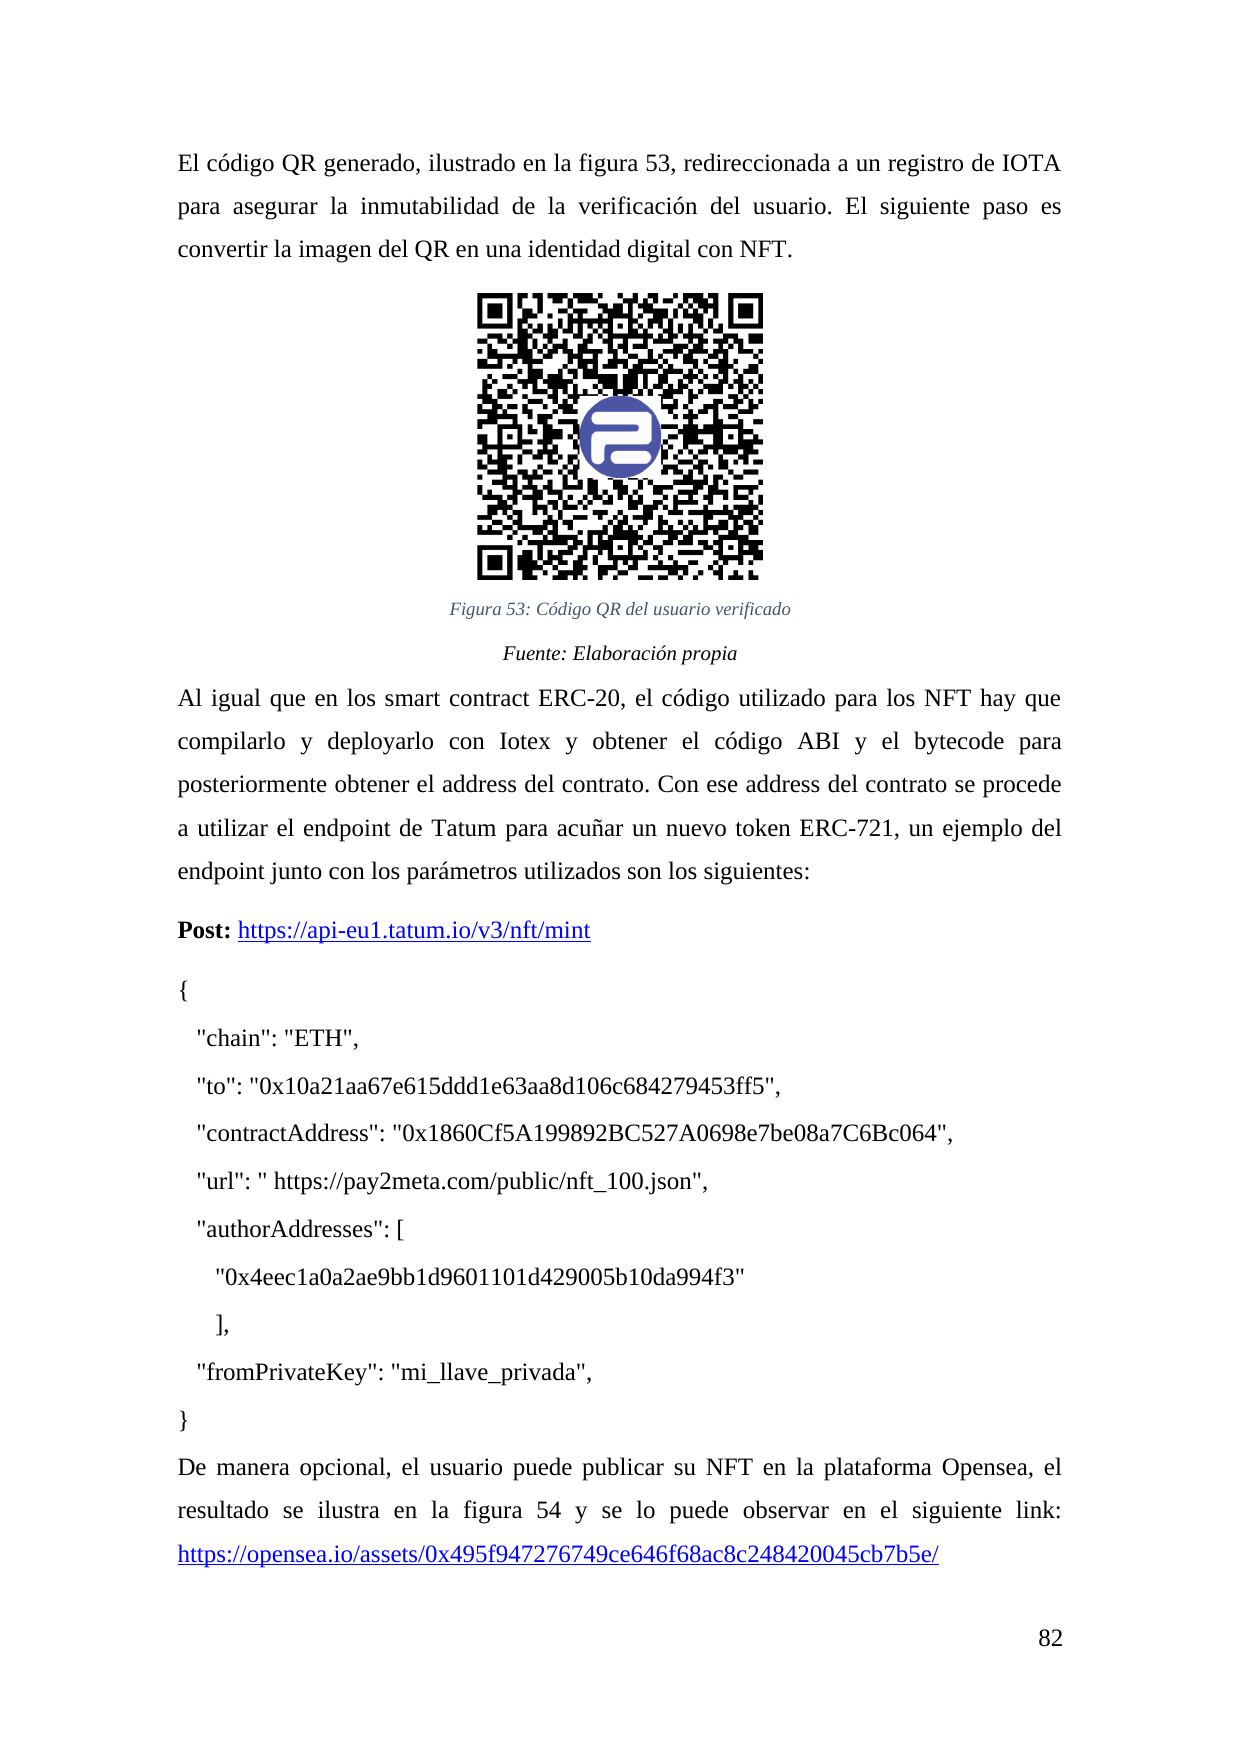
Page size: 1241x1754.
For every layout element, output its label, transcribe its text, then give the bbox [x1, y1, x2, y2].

text El código QR generado, ilustrado en la figura 53, redireccionada a un registro de IOTA para asegurar la inmutabilidad de la verificación del usuario. El siguiente paso es convertir la imagen del QR en una identidad digital con NFT. [177, 148, 1063, 263]
text { [177, 975, 1063, 1004]
text "0x4eec1a0a2ae9bb1d9601101d429005b10da994f3" [177, 1262, 1063, 1290]
picture [477, 293, 763, 580]
text Post: https://api-eu1.tatum.io/v3/nft/mint [177, 916, 1063, 944]
text Fuente: Elaboración propia [177, 641, 1063, 665]
text "chain": "ETH", [177, 1023, 1063, 1052]
text } [177, 1405, 1063, 1433]
text "to": "0x10a21aa67e615ddd1e63aa8d106c684279453ff5", [177, 1071, 1063, 1099]
text "authorAddresses": [ [177, 1214, 1063, 1243]
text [177, 1452, 1063, 1567]
text Al igual que en los smart contract ERC-20, el código utilizado para los NFT hay que compilarlo y deployarlo con Iotex y obtener el código ABI y el bytecode para posteriormente obtener el address del contrato. Con ese address del contrato se procede a utilizar el endpoint de Tatum para acuñar un nuevo token ERC-721, un ejemplo del endpoint junto con los parámetros utilizados son los siguientes: [177, 683, 1063, 884]
text ], [177, 1309, 1063, 1338]
text "url": " https://pay2meta.com/public/nft_100.json", [177, 1166, 1063, 1195]
text "fromPrivateKey": "mi_llave_privada", [177, 1357, 1063, 1386]
text "contractAddress": "0x1860Cf5A199892BC527A0698e7be08a7C6Bc064", [177, 1118, 1063, 1147]
